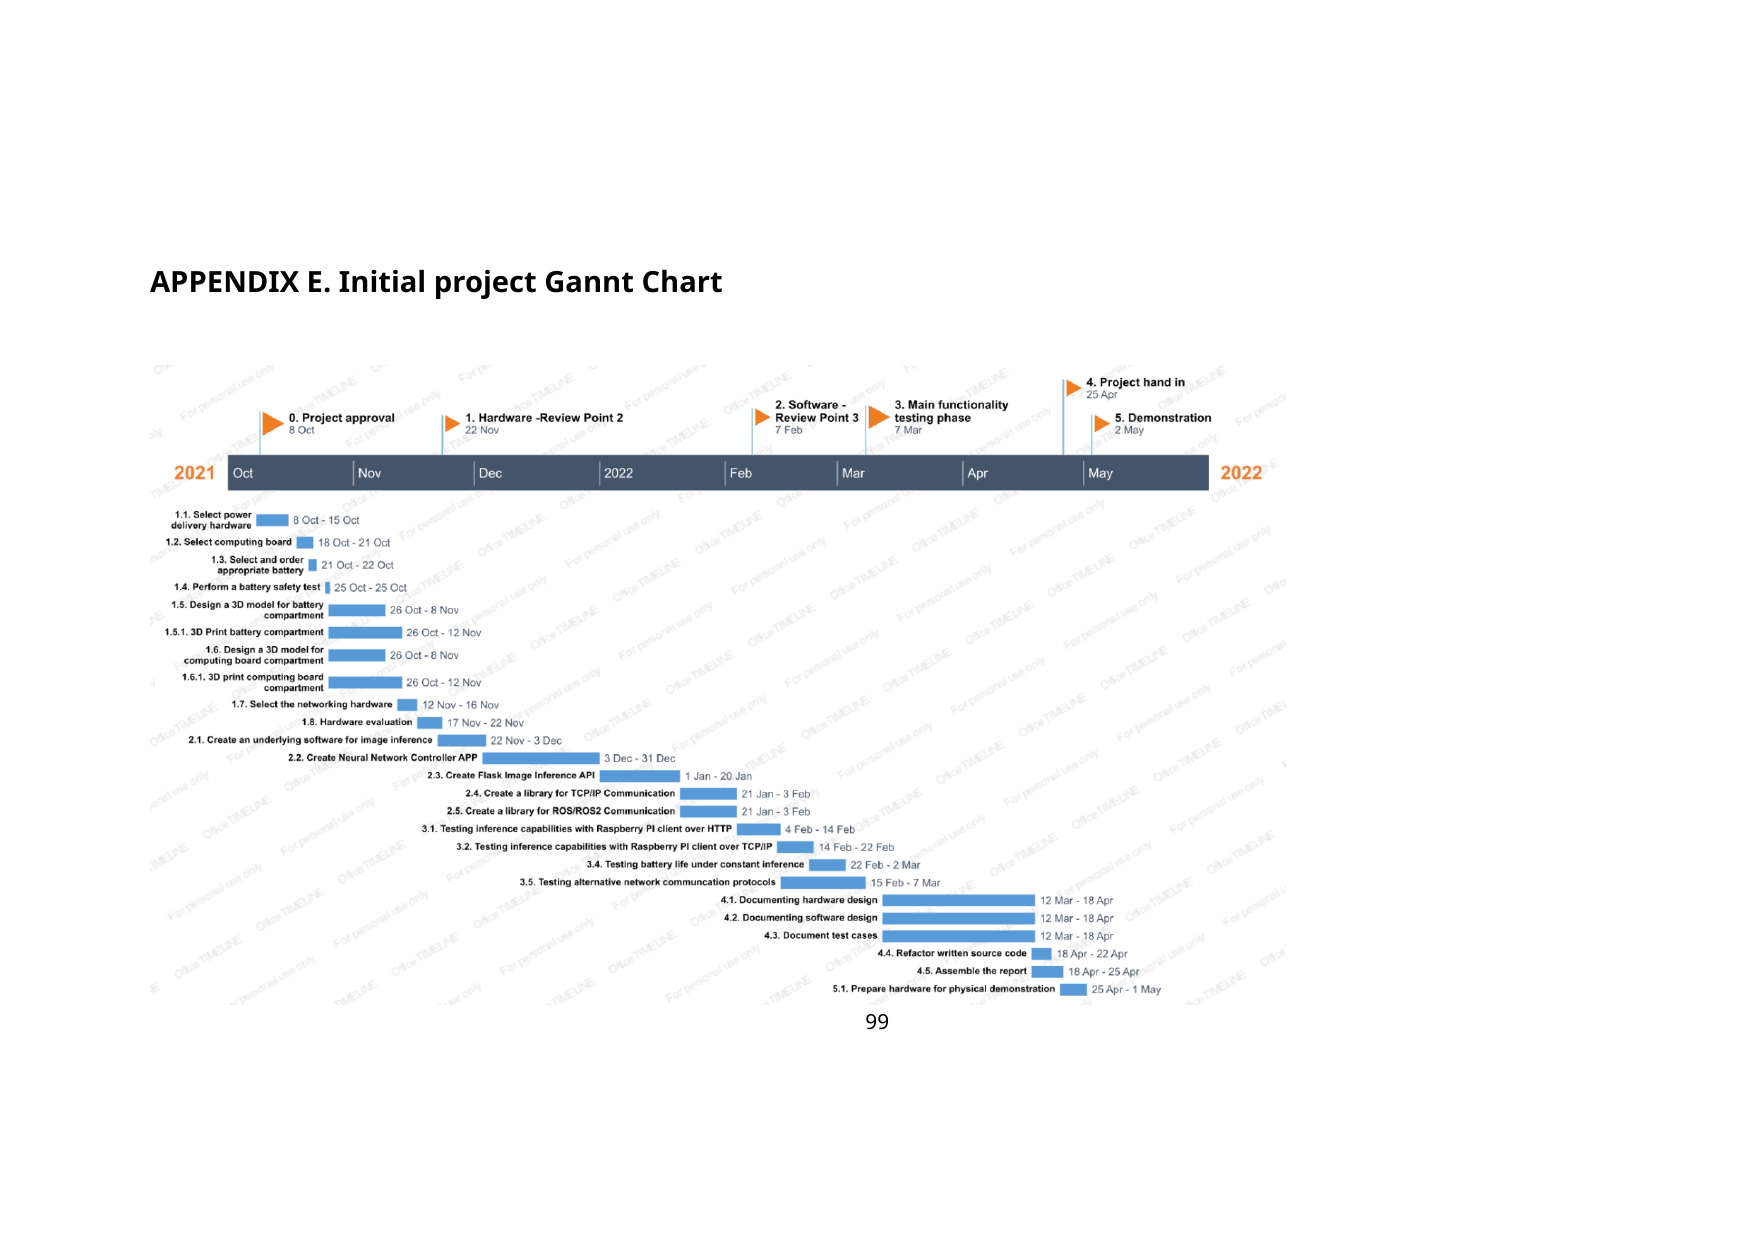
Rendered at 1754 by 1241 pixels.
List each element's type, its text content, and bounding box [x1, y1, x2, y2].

picture [150, 365, 1286, 1005]
subtitle APPENDIX E. Initial project Gannt Chart [150, 261, 1604, 301]
